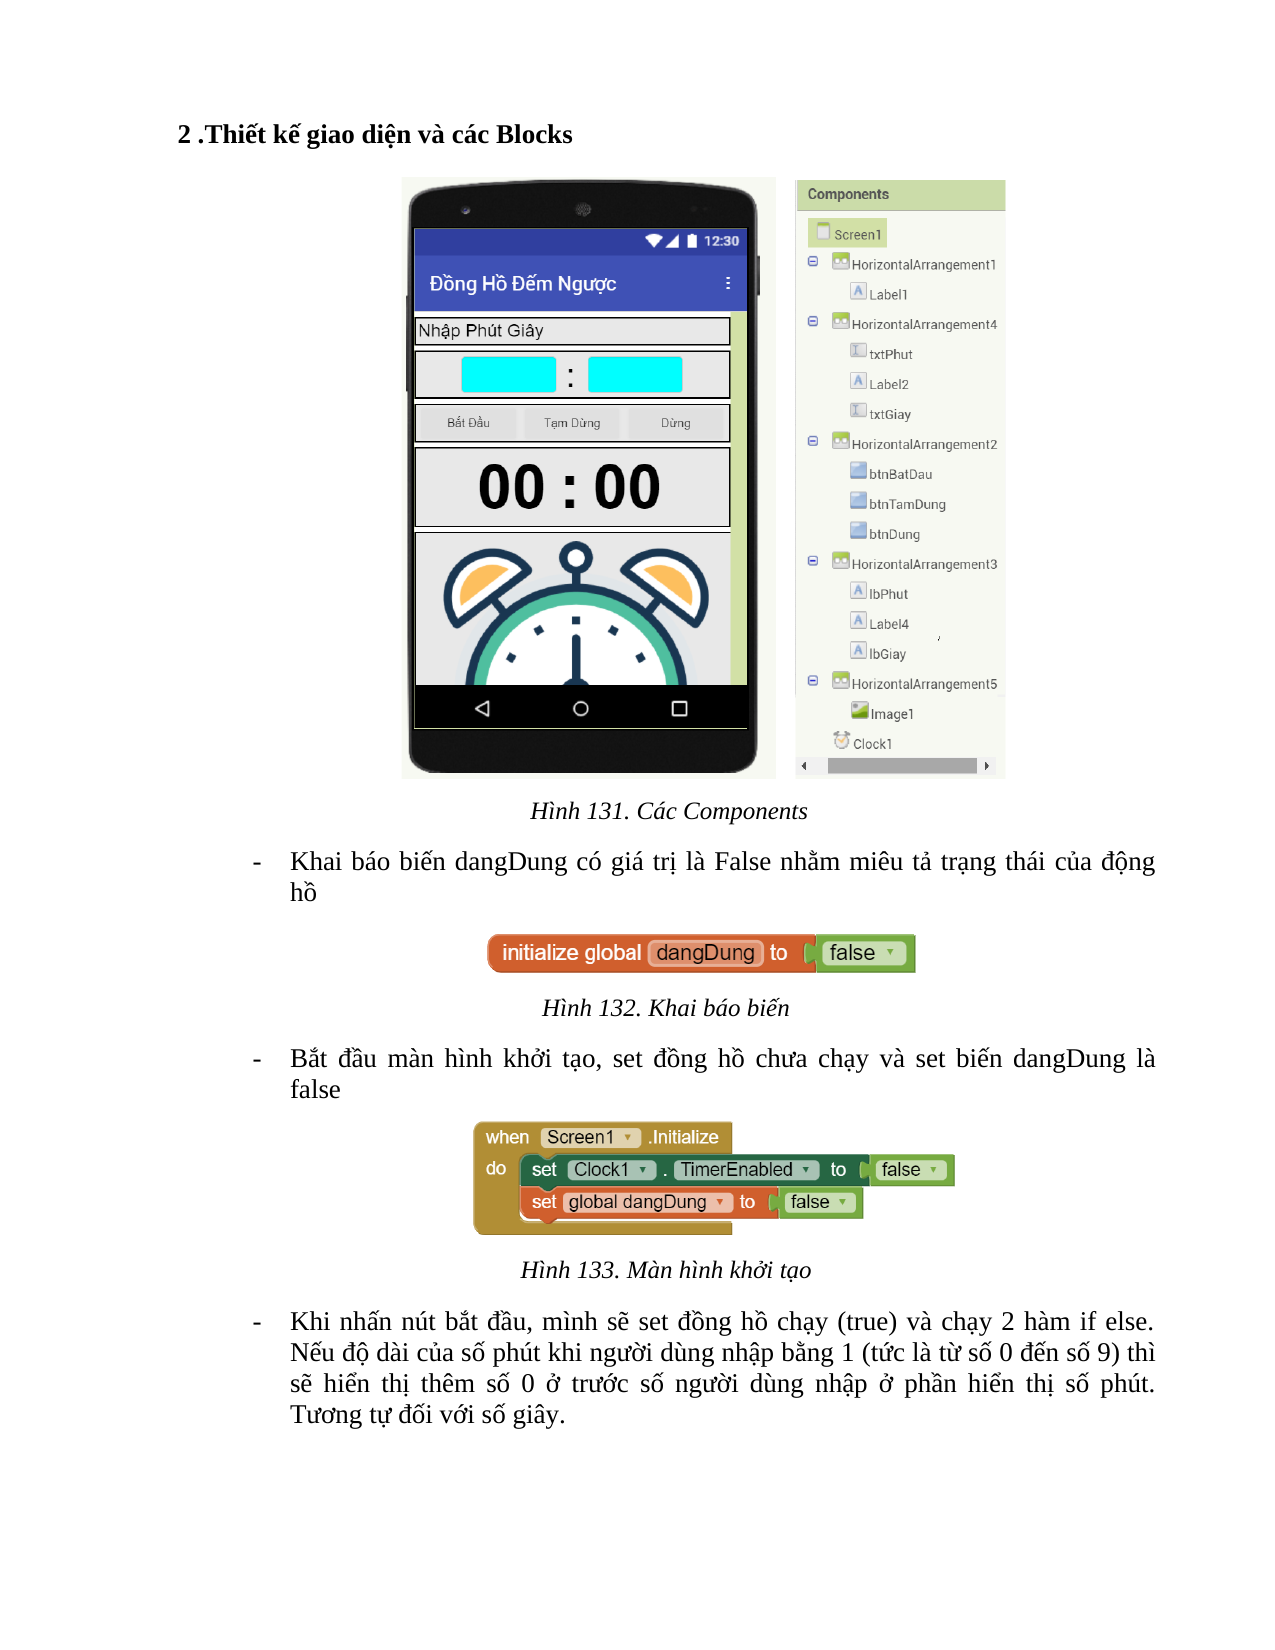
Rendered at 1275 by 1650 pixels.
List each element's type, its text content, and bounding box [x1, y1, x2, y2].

picture [401, 177, 1008, 779]
picture [481, 920, 928, 977]
subtitle 2 .Thiết kế giao diện và các Blocks [177, 118, 1157, 149]
text Khi nhấn nút bắt đầu, mình sẽ set đồng hồ chạy (true) và chạy 2 hàm if else. Nếu độ dài của số phút khi người dùng nhập bằng 1 (tức là từ số 0 đến số 9) thì sẽ hiển thị thêm số 0 ở trước số người dùng nhập ở phần hiển thị số phút. Tương tự đối với số giây. [252, 1305, 1157, 1430]
picture [435, 1117, 974, 1239]
text Khai báo biến dangDung có giá trị là False nhằm miêu tả trạng thái của động hồ [252, 845, 1157, 908]
text Bắt đầu màn hình khởi tạo, set đồng hồ chưa chạy và set biến dangDung là false [252, 1042, 1157, 1104]
